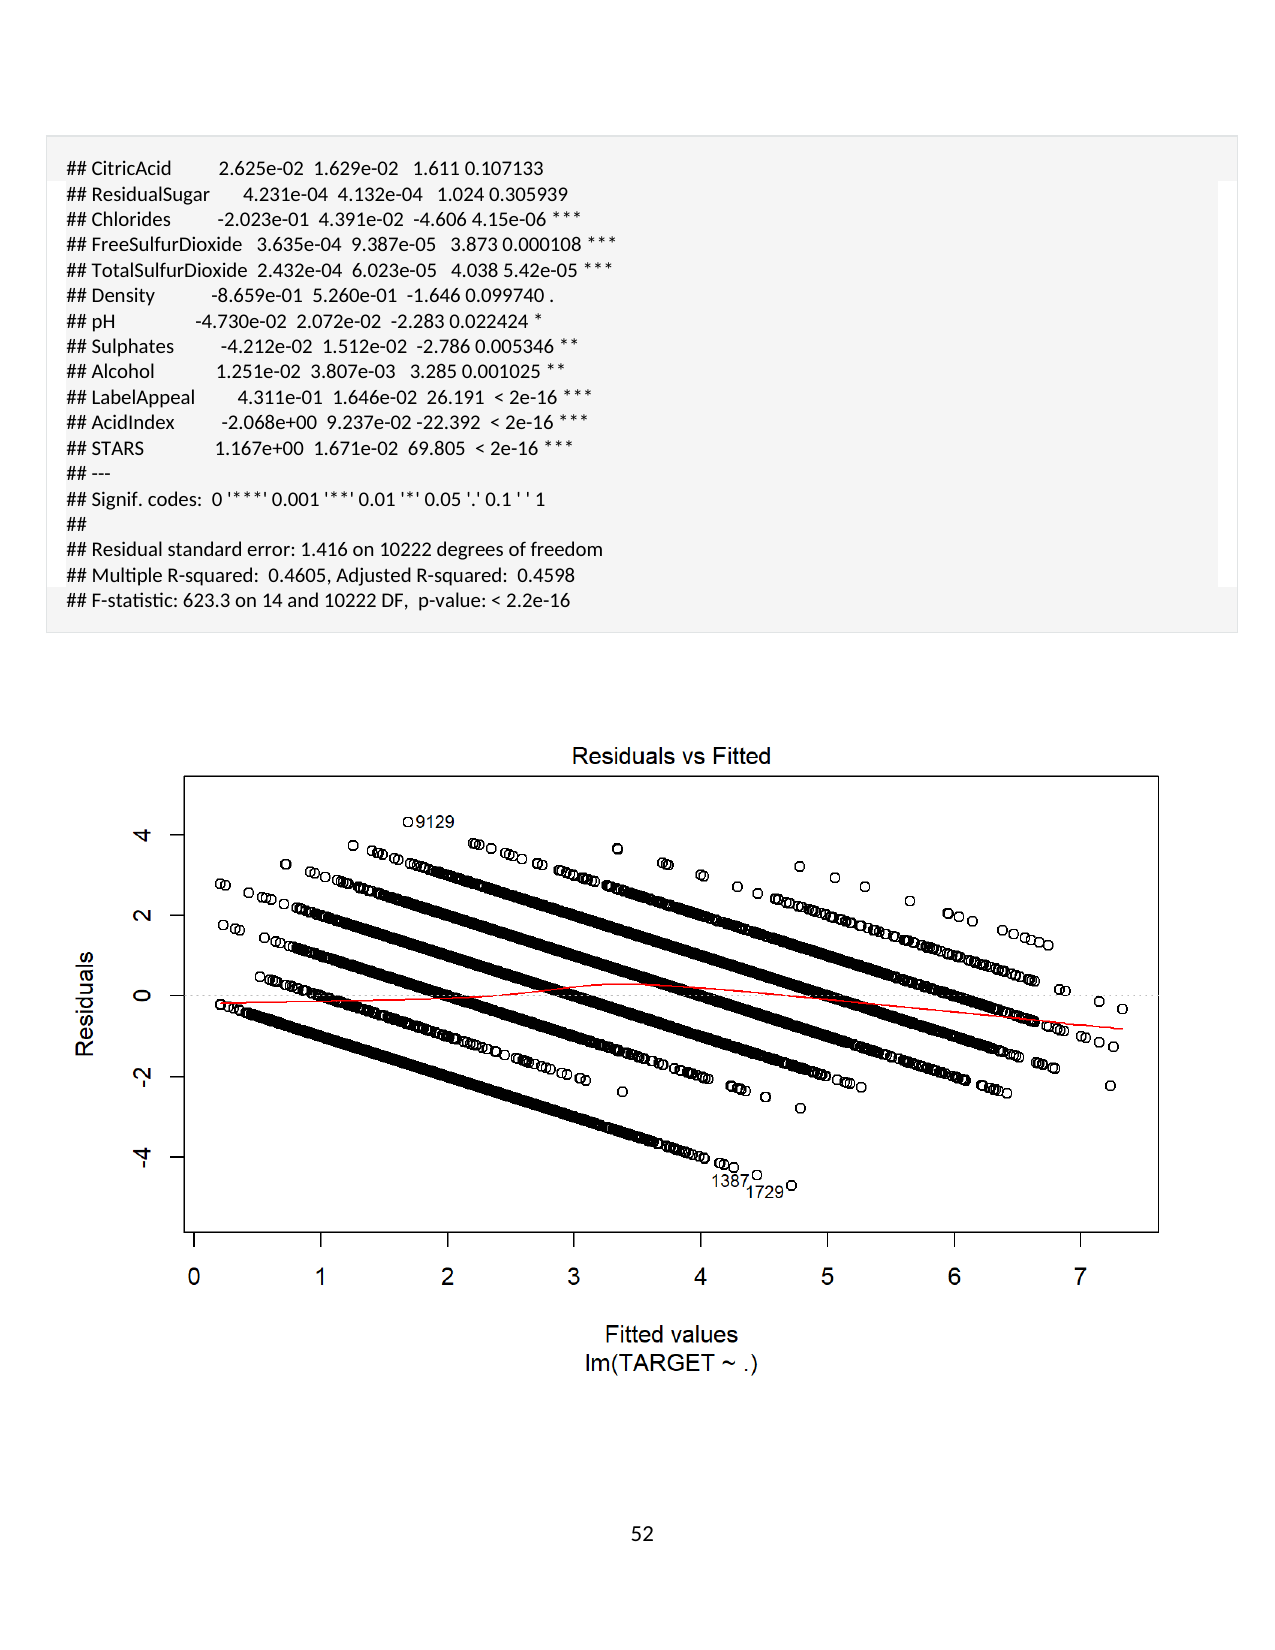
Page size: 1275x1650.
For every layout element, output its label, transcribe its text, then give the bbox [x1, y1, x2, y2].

text ## FreeSulfurDioxide 3.635e-04 9.387e-05 3.873 0.000108 *** [66, 232, 1218, 257]
text ## Chlorides -2.023e-01 4.391e-02 -4.606 4.15e-06 *** [66, 206, 1218, 232]
text ## F-statistic: 623.3 on 14 and 10222 DF, p-value: < 2.2e-16 [47, 567, 1237, 632]
text ## STARS 1.167e+00 1.671e-02 69.805 < 2e-16 *** [66, 435, 1218, 460]
text ## [66, 511, 1218, 537]
text ## Residual standard error: 1.416 on 10222 degrees of freedom [66, 537, 1218, 562]
text ## pH -4.730e-02 2.072e-02 -2.283 0.022424 * [66, 308, 1218, 333]
text ## Alcohol 1.251e-02 3.807e-03 3.285 0.001025 ** [66, 359, 1218, 384]
text ## Signif. codes: 0 '***' 0.001 '**' 0.01 '*' 0.05 '.' 0.1 ' ' 1 [66, 486, 1218, 511]
text ## Sulphates -4.212e-02 1.512e-02 -2.786 0.005346 ** [66, 333, 1218, 359]
text ## Density -8.659e-01 5.260e-01 -1.646 0.099740 . [66, 282, 1218, 308]
text ## LabelAppeal 4.311e-01 1.646e-02 26.191 < 2e-16 *** [66, 384, 1218, 409]
text ## CitricAcid 2.625e-02 1.629e-02 1.611 0.107133 [47, 137, 1237, 181]
text ## AcidIndex -2.068e+00 9.237e-02 -22.392 < 2e-16 *** [66, 409, 1218, 435]
text ## ResidualSugar 4.231e-04 4.132e-04 1.024 0.305939 [66, 181, 1218, 206]
text ## TotalSulfurDioxide 2.432e-04 6.023e-05 4.038 5.42e-05 *** [66, 257, 1218, 282]
text ## --- [66, 460, 1218, 486]
picture [66, 658, 1218, 1379]
